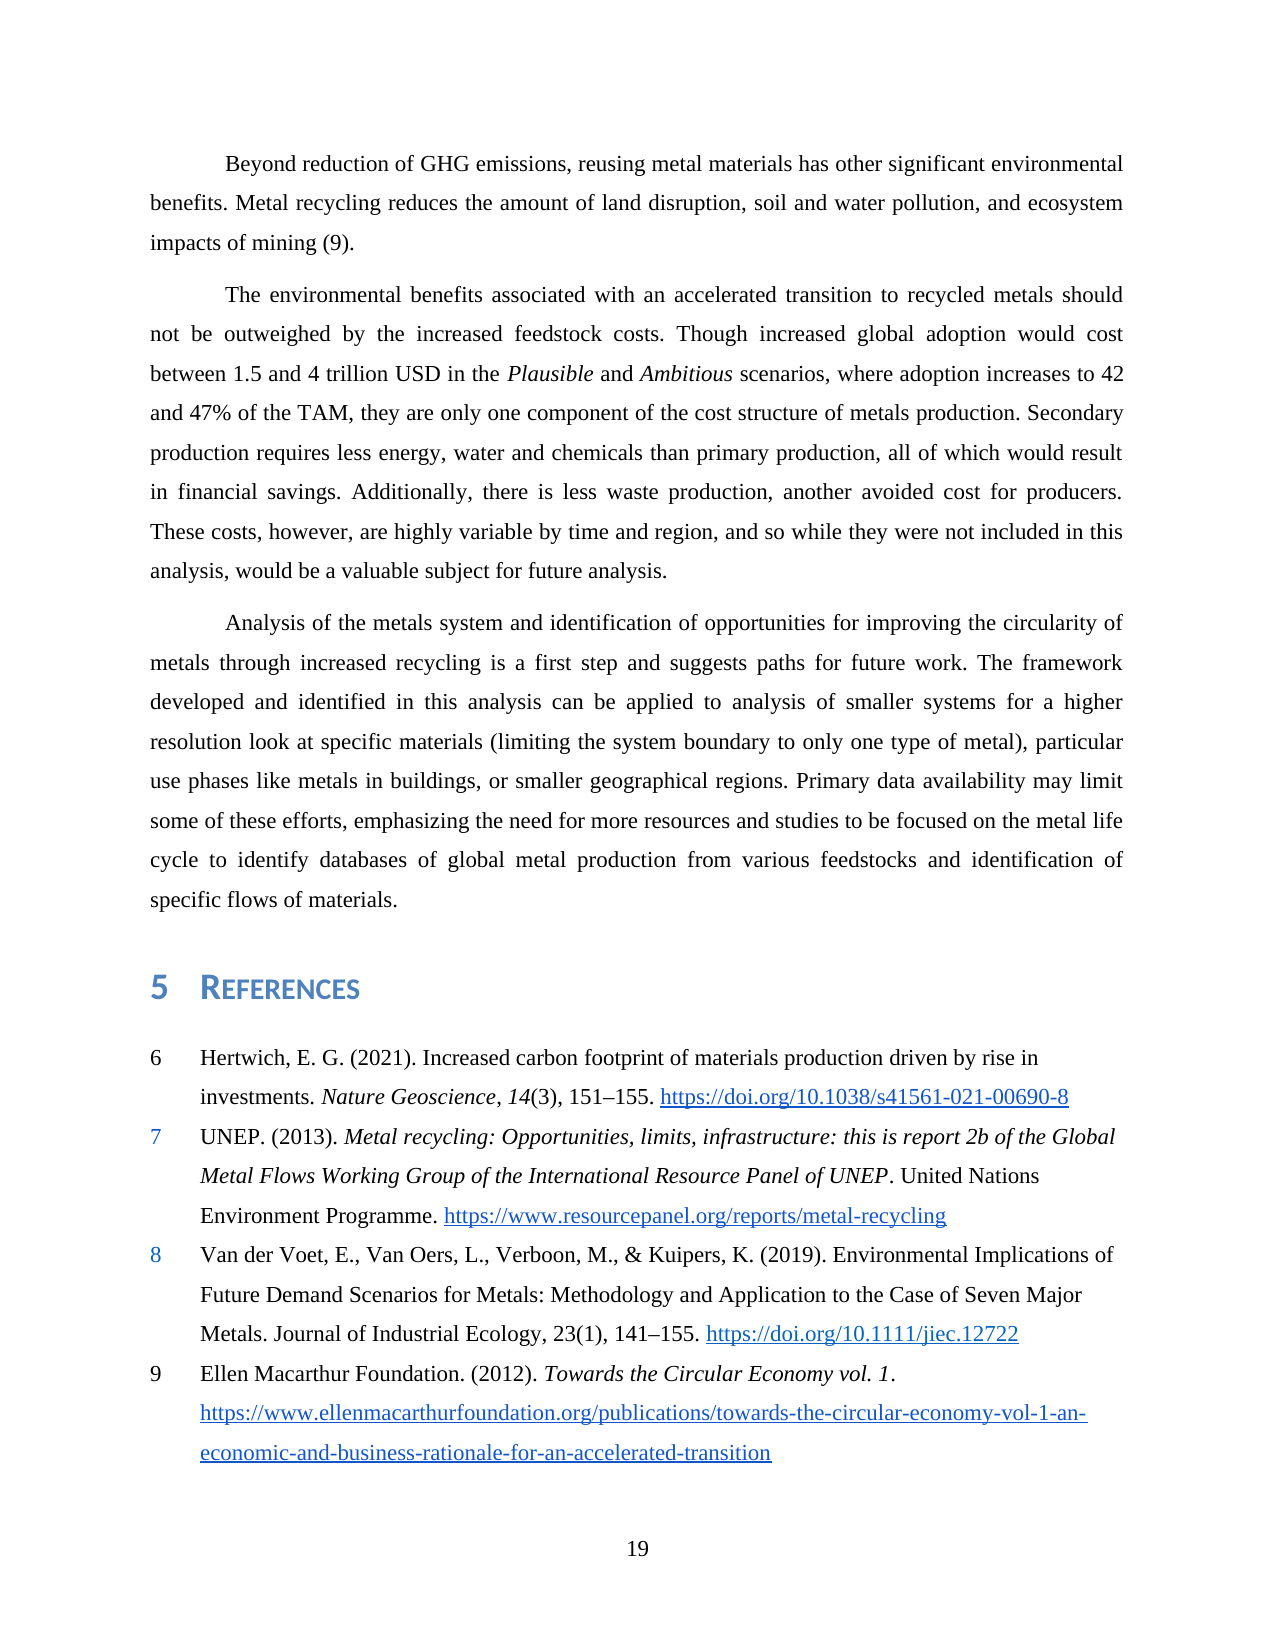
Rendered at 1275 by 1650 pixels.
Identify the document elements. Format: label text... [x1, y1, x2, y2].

list Ellen Macarthur Foundation. (2012). Towards the Circular Economy vol. 1. https://www.ellenmacarthurfoundation.org/publications/towards-the-circular-economy-vol-1-an-economic-and-business-rationale-for-an-accelerated-transition [150, 1360, 1125, 1465]
list Van der Voet, E., Van Oers, L., Verboon, M., & Kuipers, K. (2019). Environmental Implications of Future Demand Scenarios for Metals: Methodology and Application to the Case of Seven Major Metals. Journal of Industrial Ecology, 23(1), 141–155. https://doi.org/10.1111/jiec.12722 [150, 1241, 1125, 1347]
list Hertwich, E. G. (2021). Increased carbon footprint of materials production driven by rise in investments. Nature Geoscience, 14(3), 151–155. https://doi.org/10.1038/s41561-021-00690-8 [150, 1044, 1125, 1110]
list UNEP. (2013). Metal recycling: Opportunities, limits, infrastructure: this is report 2b of the Global Metal Flows Working Group of the International Resource Panel of UNEP. United Nations Environment Programme. https://www.resourcepanel.org/reports/metal-recycling [150, 1123, 1125, 1228]
subtitle References [150, 963, 1125, 1008]
text Analysis of the metals system and identification of opportunities for improving the circularity of metals through increased recycling is a first step and suggests paths for future work. The framework developed and identified in this analysis can be applied to analysis of smaller systems for a higher resolution look at specific materials (limiting the system boundary to only one type of metal), particular use phases like metals in buildings, or smaller geographical regions. Primary data availability may limit some of these efforts, emphasizing the need for more resources and studies to be focused on the metal life cycle to identify databases of global metal production from various feedstocks and identification of specific flows of materials. [150, 609, 1125, 912]
text The environmental benefits associated with an accelerated transition to recycled metals should not be outweighed by the increased feedstock costs. Though increased global adoption would cost between 1.5 and 4 trillion USD in the Plausible and Ambitious scenarios, where adoption increases to 42 and 47% of the TAM, they are only one component of the cost structure of metals production. Secondary production requires less energy, water and chemicals than primary production, all of which would result in financial savings. Additionally, there is less waste production, another avoided cost for producers. These costs, however, are highly variable by time and region, and so while they were not included in this analysis, would be a valuable subject for future analysis. [150, 281, 1125, 584]
text Beyond reduction of GHG emissions, reusing metal materials has other significant environmental benefits. Metal recycling reduces the amount of land disruption, soil and water pollution, and ecosystem impacts of mining (9). [150, 150, 1125, 255]
